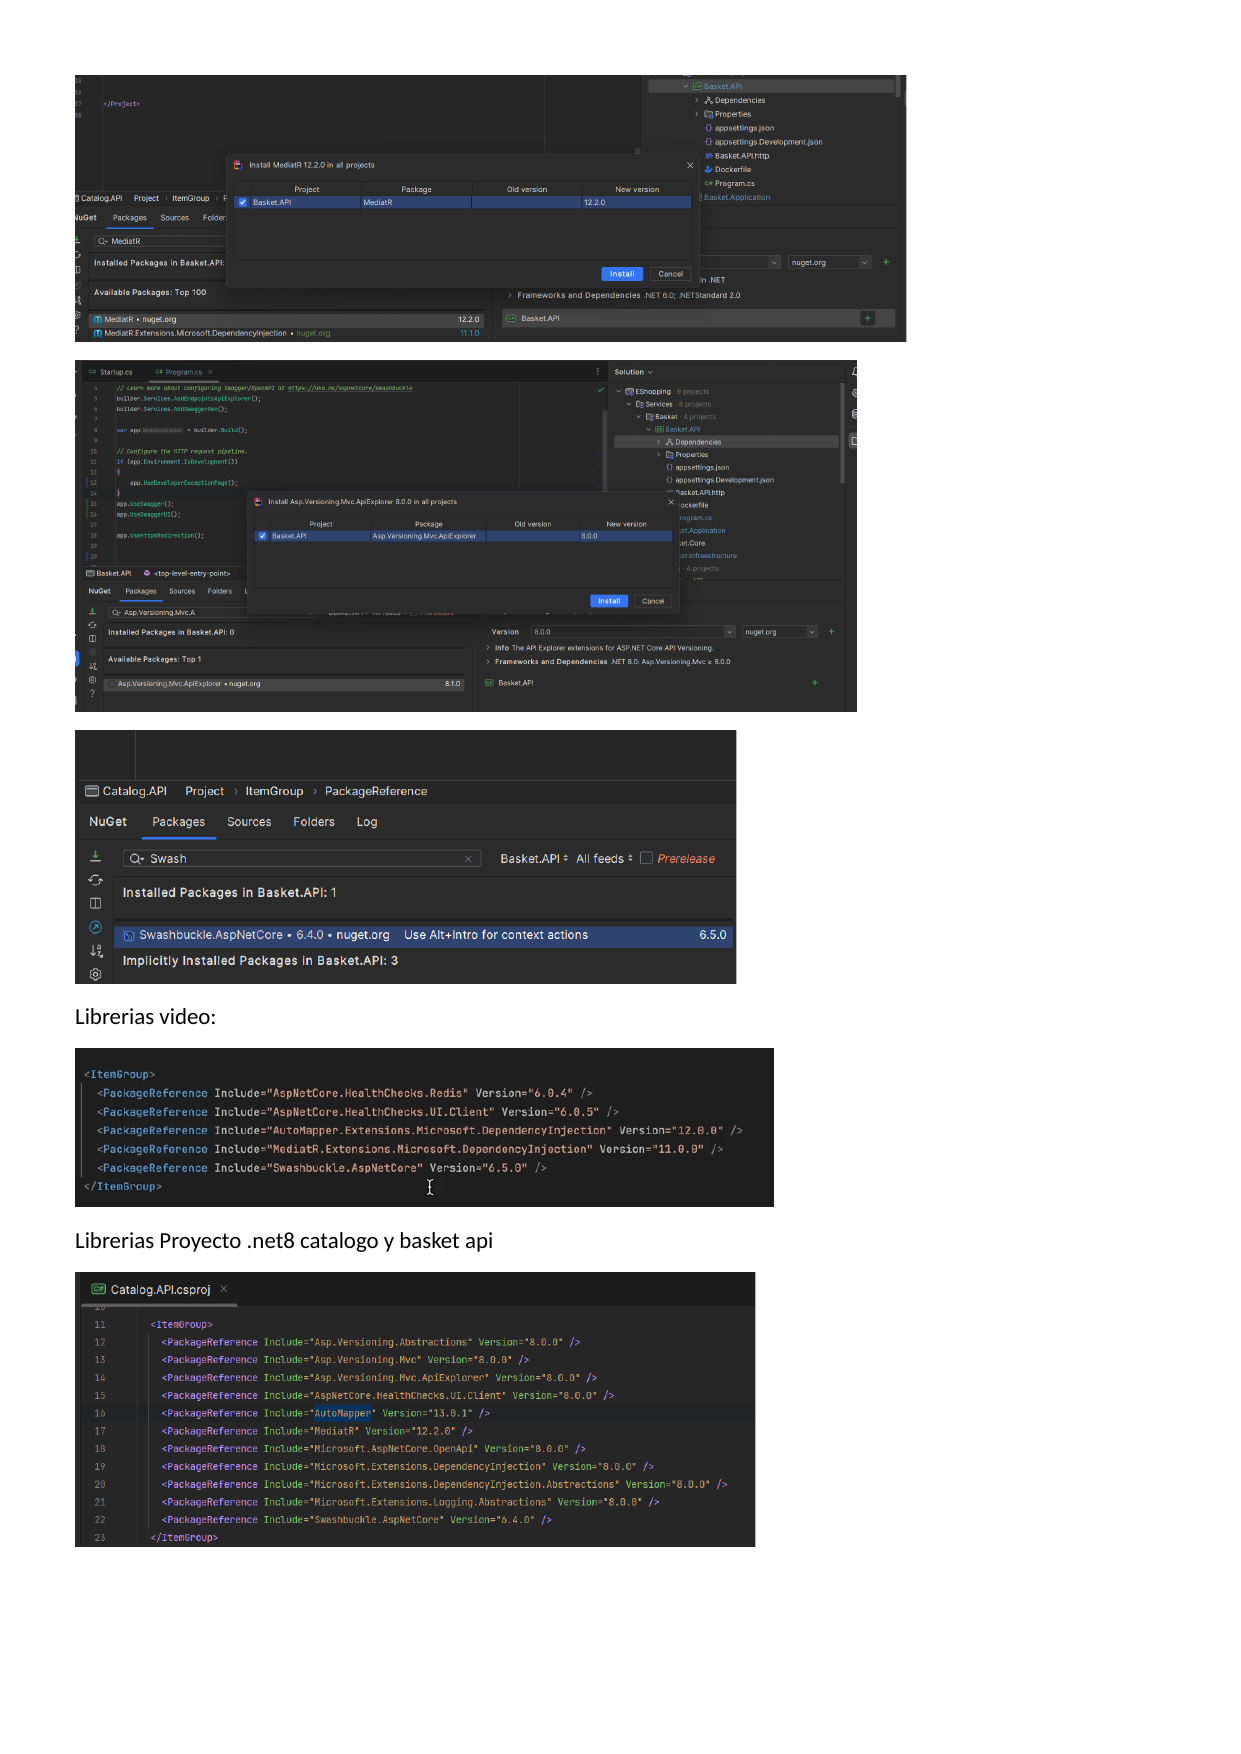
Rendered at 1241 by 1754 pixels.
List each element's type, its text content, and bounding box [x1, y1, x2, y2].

picture [75, 360, 857, 712]
picture [75, 1048, 774, 1207]
picture [75, 75, 907, 342]
picture [75, 730, 737, 984]
picture [75, 1272, 756, 1547]
text Librerias video: [75, 1002, 1196, 1030]
text Librerias Proyecto .net8 catalogo y basket api [75, 1226, 1196, 1254]
